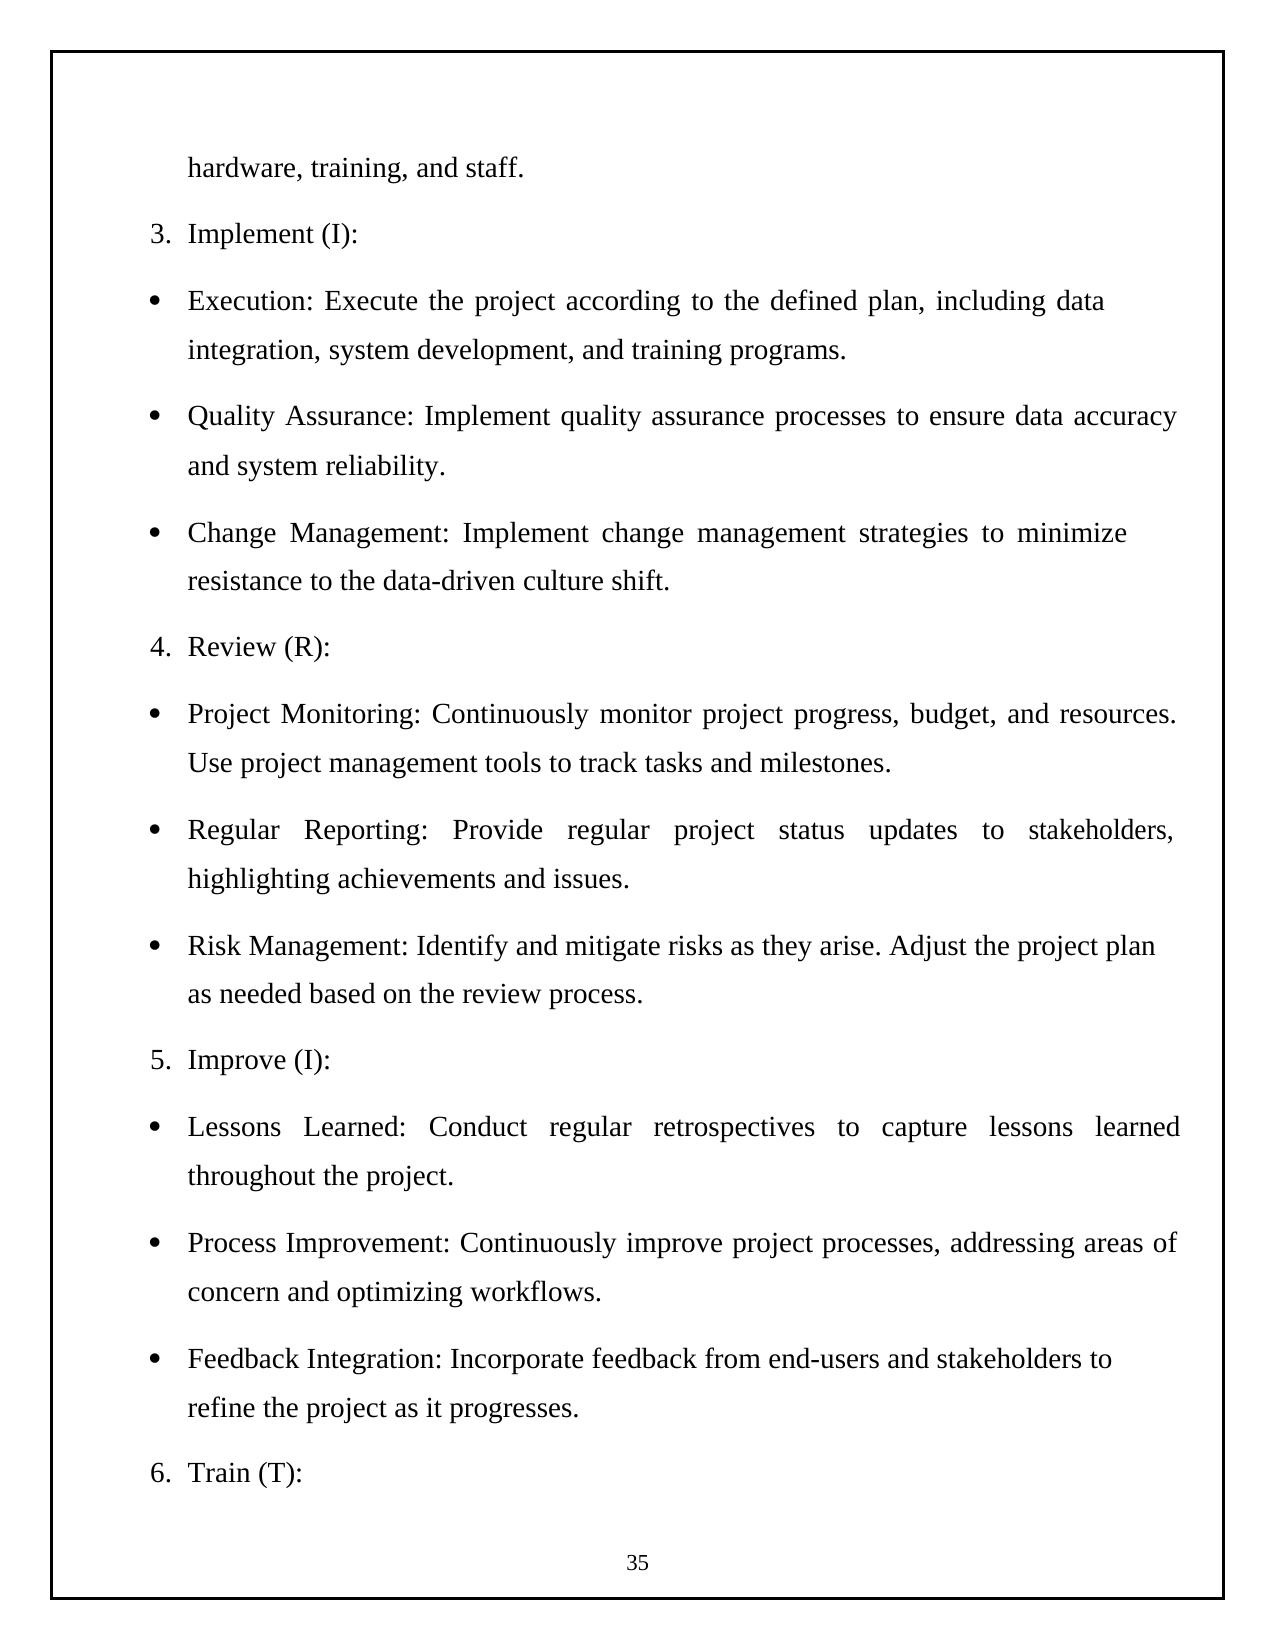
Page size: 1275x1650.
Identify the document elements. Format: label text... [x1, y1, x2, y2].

list Lessons Learned: Conduct regular retrospectives to capture lessons learned throughout the project. [150, 1109, 1181, 1192]
list Execution: Execute the project according to the defined plan, including data integration, system development, and training programs. [150, 283, 1181, 366]
list Regular Reporting: Provide regular project status updates to stakeholders, highlighting achievements and issues. [150, 812, 1182, 894]
list Train (T): [150, 1456, 1222, 1489]
list Implement (I): [150, 216, 1222, 249]
list Change Management: Implement change management strategies to minimize resistance to the data-driven culture shift. [150, 515, 1182, 597]
list Project Monitoring: Continuously monitor project progress, budget, and resources. Use project management tools to track tasks and milestones. [150, 696, 1182, 779]
list Risk Management: Identify and mitigate risks as they arise. Adjust the project plan as needed based on the review process. [150, 928, 1182, 1010]
list Quality Assurance: Implement quality assurance processes to ensure data accuracy and system reliability. [150, 398, 1181, 481]
list Improve (I): [150, 1042, 1222, 1076]
list Feedback Integration: Incorporate feedback from end-users and stakeholders to refine the project as it progresses. [150, 1341, 1181, 1424]
list Process Improvement: Continuously improve project processes, addressing areas of concern and optimizing workflows. [150, 1226, 1182, 1308]
list Review (R): [150, 629, 1222, 663]
text hardware, training, and staff. [187, 150, 1222, 183]
